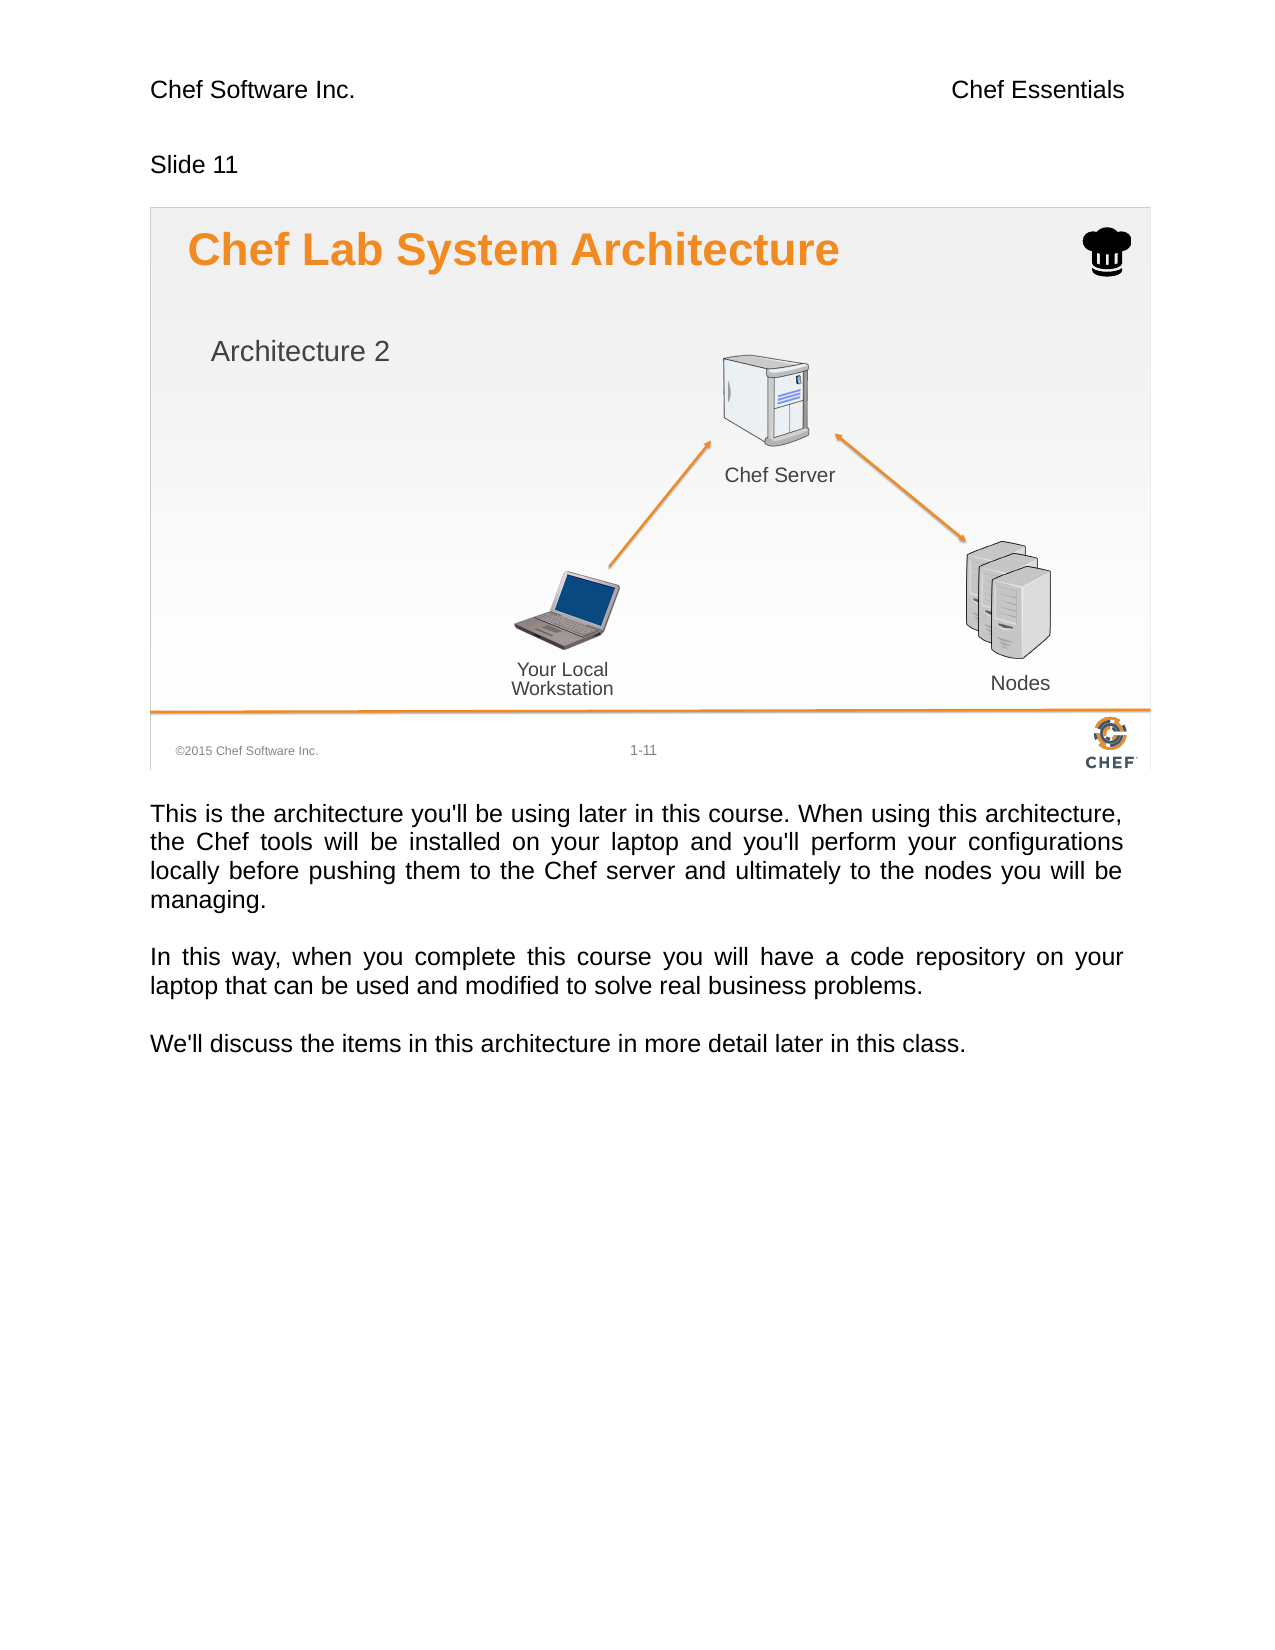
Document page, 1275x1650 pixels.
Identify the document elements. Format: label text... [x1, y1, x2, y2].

text We'll discuss the items in this architecture in more detail later in this class. [150, 1028, 1125, 1057]
text In this way, when you complete this course you will have a code repository on your laptop that can be used and modified to solve real business problems. [150, 942, 1125, 1000]
text Slide 11 [150, 150, 1125, 179]
text This is the architecture you'll be using later in this course. When using this architecture, the Chef tools will be installed on your laptop and you'll perform your configurations locally before pushing them to the Chef server and ultimately to the nodes you will be managing. [150, 798, 1125, 913]
